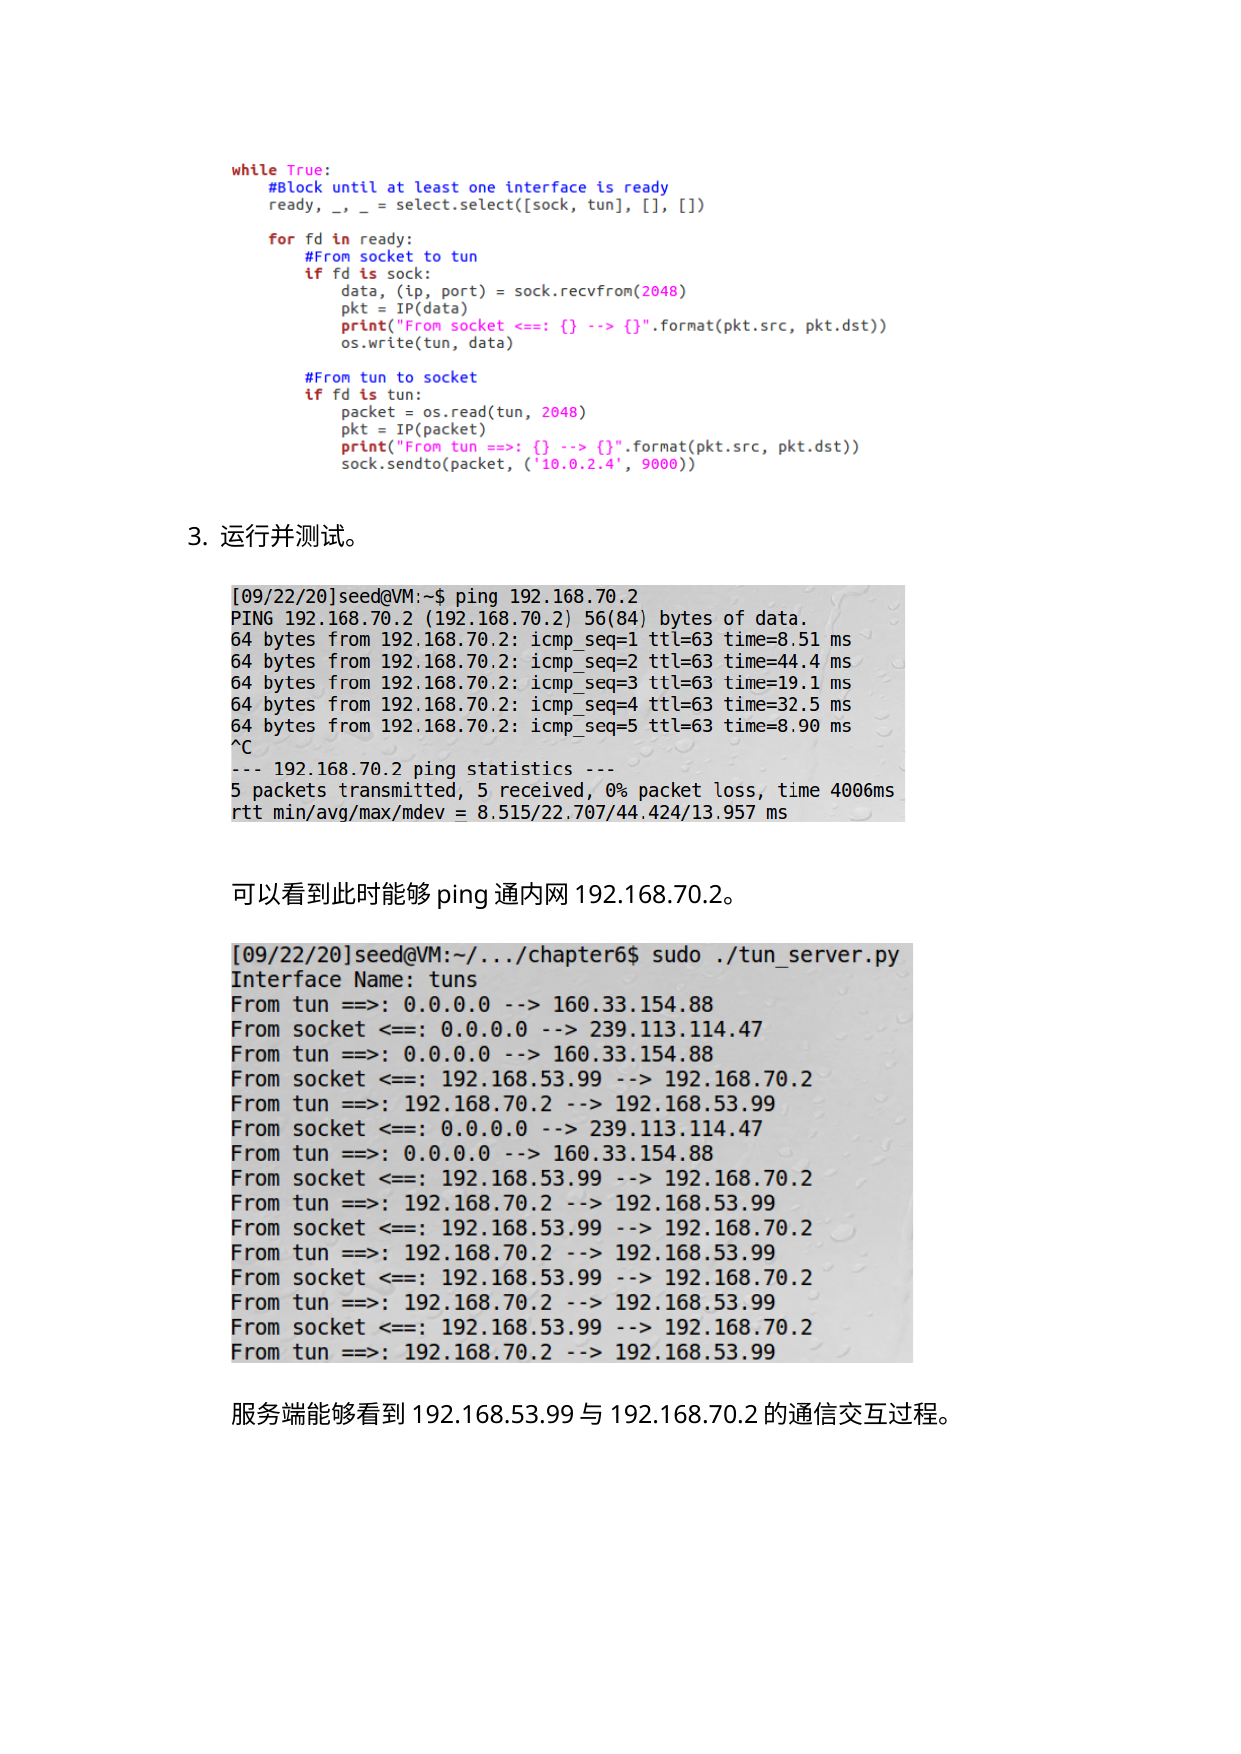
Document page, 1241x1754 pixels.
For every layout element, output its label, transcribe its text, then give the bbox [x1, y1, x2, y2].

list 可以看到此时能够ping通内网192.168.70.2。 [187, 860, 1053, 925]
picture [231, 585, 906, 822]
list 运行并测试。 [187, 502, 1053, 567]
picture [231, 162, 888, 472]
list 服务端能够看到192.168.53.99与192.168.70.2的通信交互过程。 [187, 1380, 1053, 1445]
picture [231, 943, 914, 1363]
